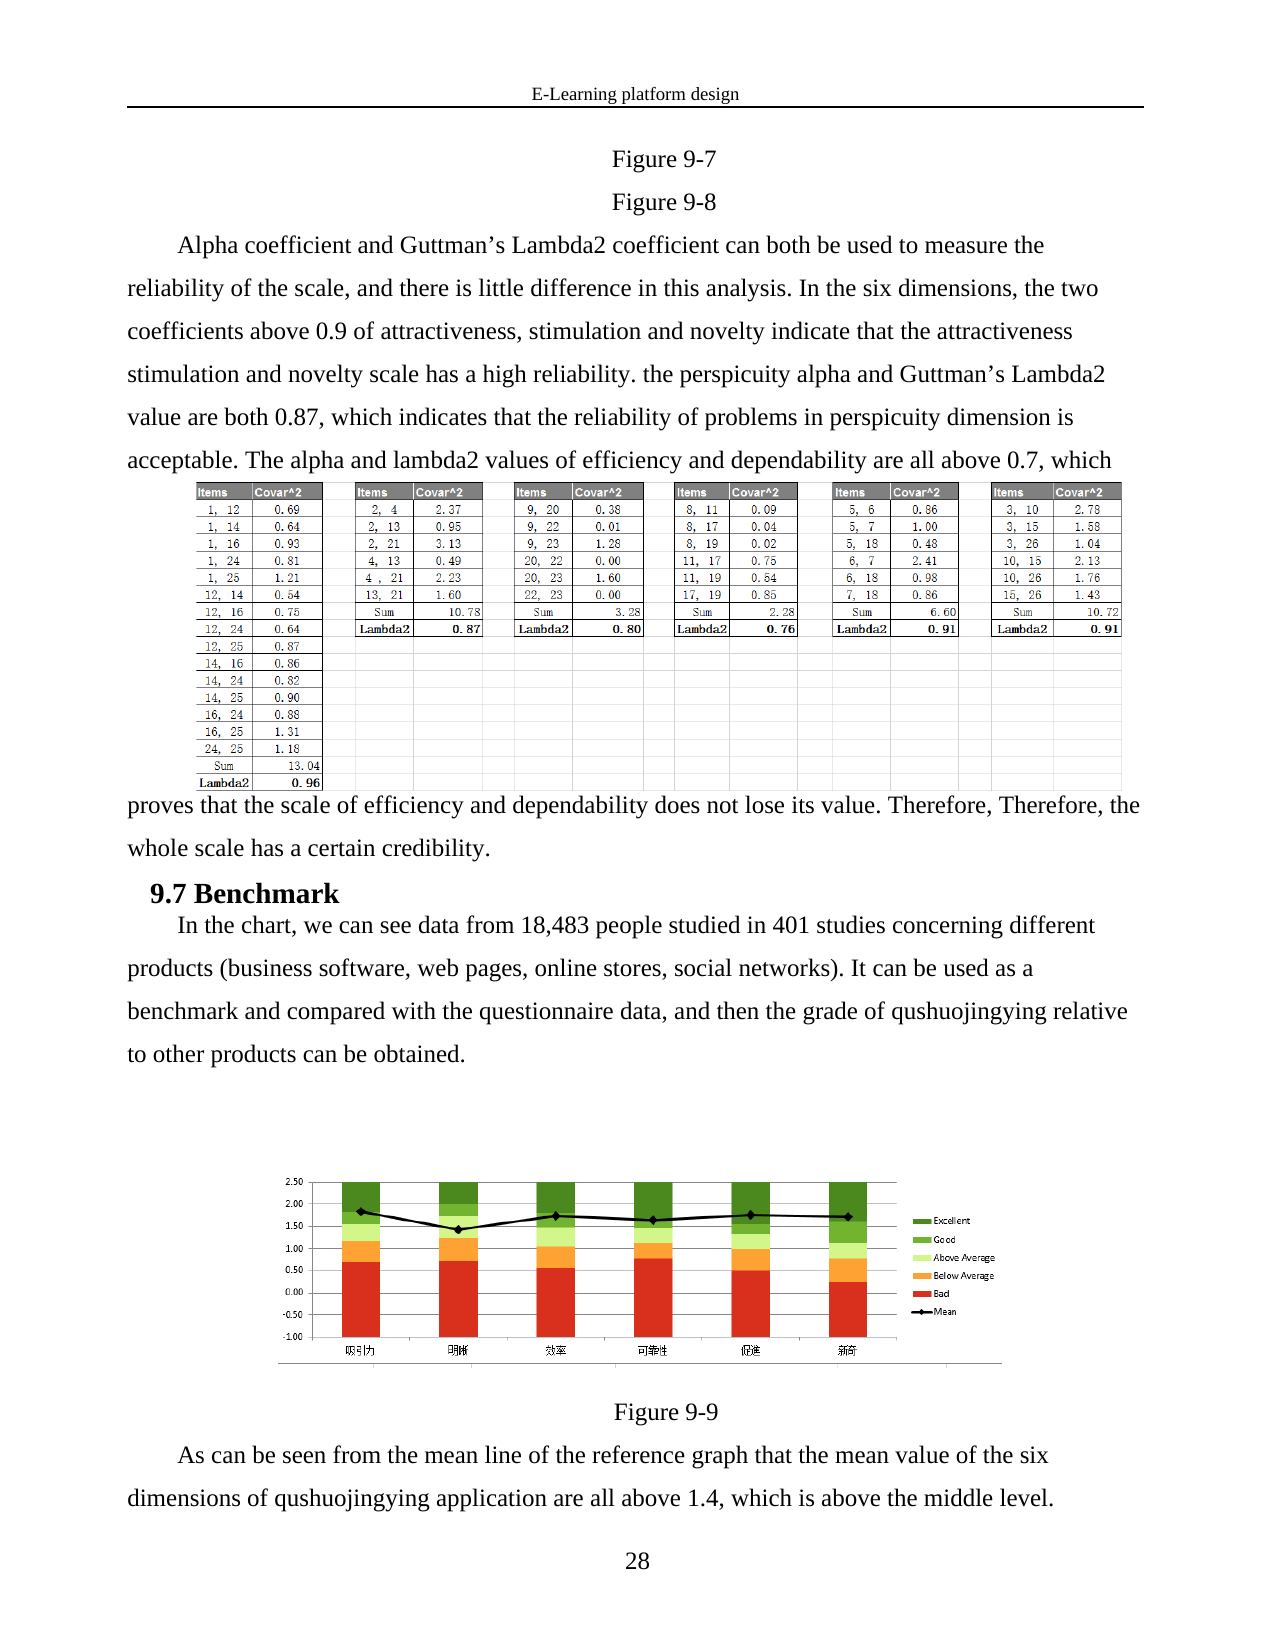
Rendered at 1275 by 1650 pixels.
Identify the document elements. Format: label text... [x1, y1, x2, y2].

text In the chart, we can see data from 18,483 people studied in 401 studies concerning different products (business software, web pages, online stores, social networks). It can be used as a benchmark and compared with the questionnaire data, and then the grade of qushuojingying relative to other products can be obtained. [127, 910, 1144, 1068]
text Figure 9-9 [127, 1169, 1144, 1425]
text Figure 9-7 [127, 144, 1144, 172]
text Figure 9-8 [127, 187, 1144, 216]
subtitle Benchmark [150, 877, 1144, 910]
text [127, 1440, 1144, 1512]
text Alpha coefficient and Guttman’s Lambda2 coefficient can both be used to measure the reliability of the scale, and there is little difference in this analysis. In the six dimensions, the two coefficients above 0.9 of attractiveness, stimulation and novelty indicate that the attractiveness stimulation and novelty scale has a high reliability. the perspicuity alpha and Guttman’s Lambda2 value are both 0.87, which indicates that the reliability of problems in perspicuity dimension is acceptable. The alpha and lambda2 values of efficiency and dependability are all above 0.7, which proves that the scale of efficiency and dependability does not lose its value. Therefore, Therefore, the whole scale has a certain credibility. [127, 230, 1144, 862]
